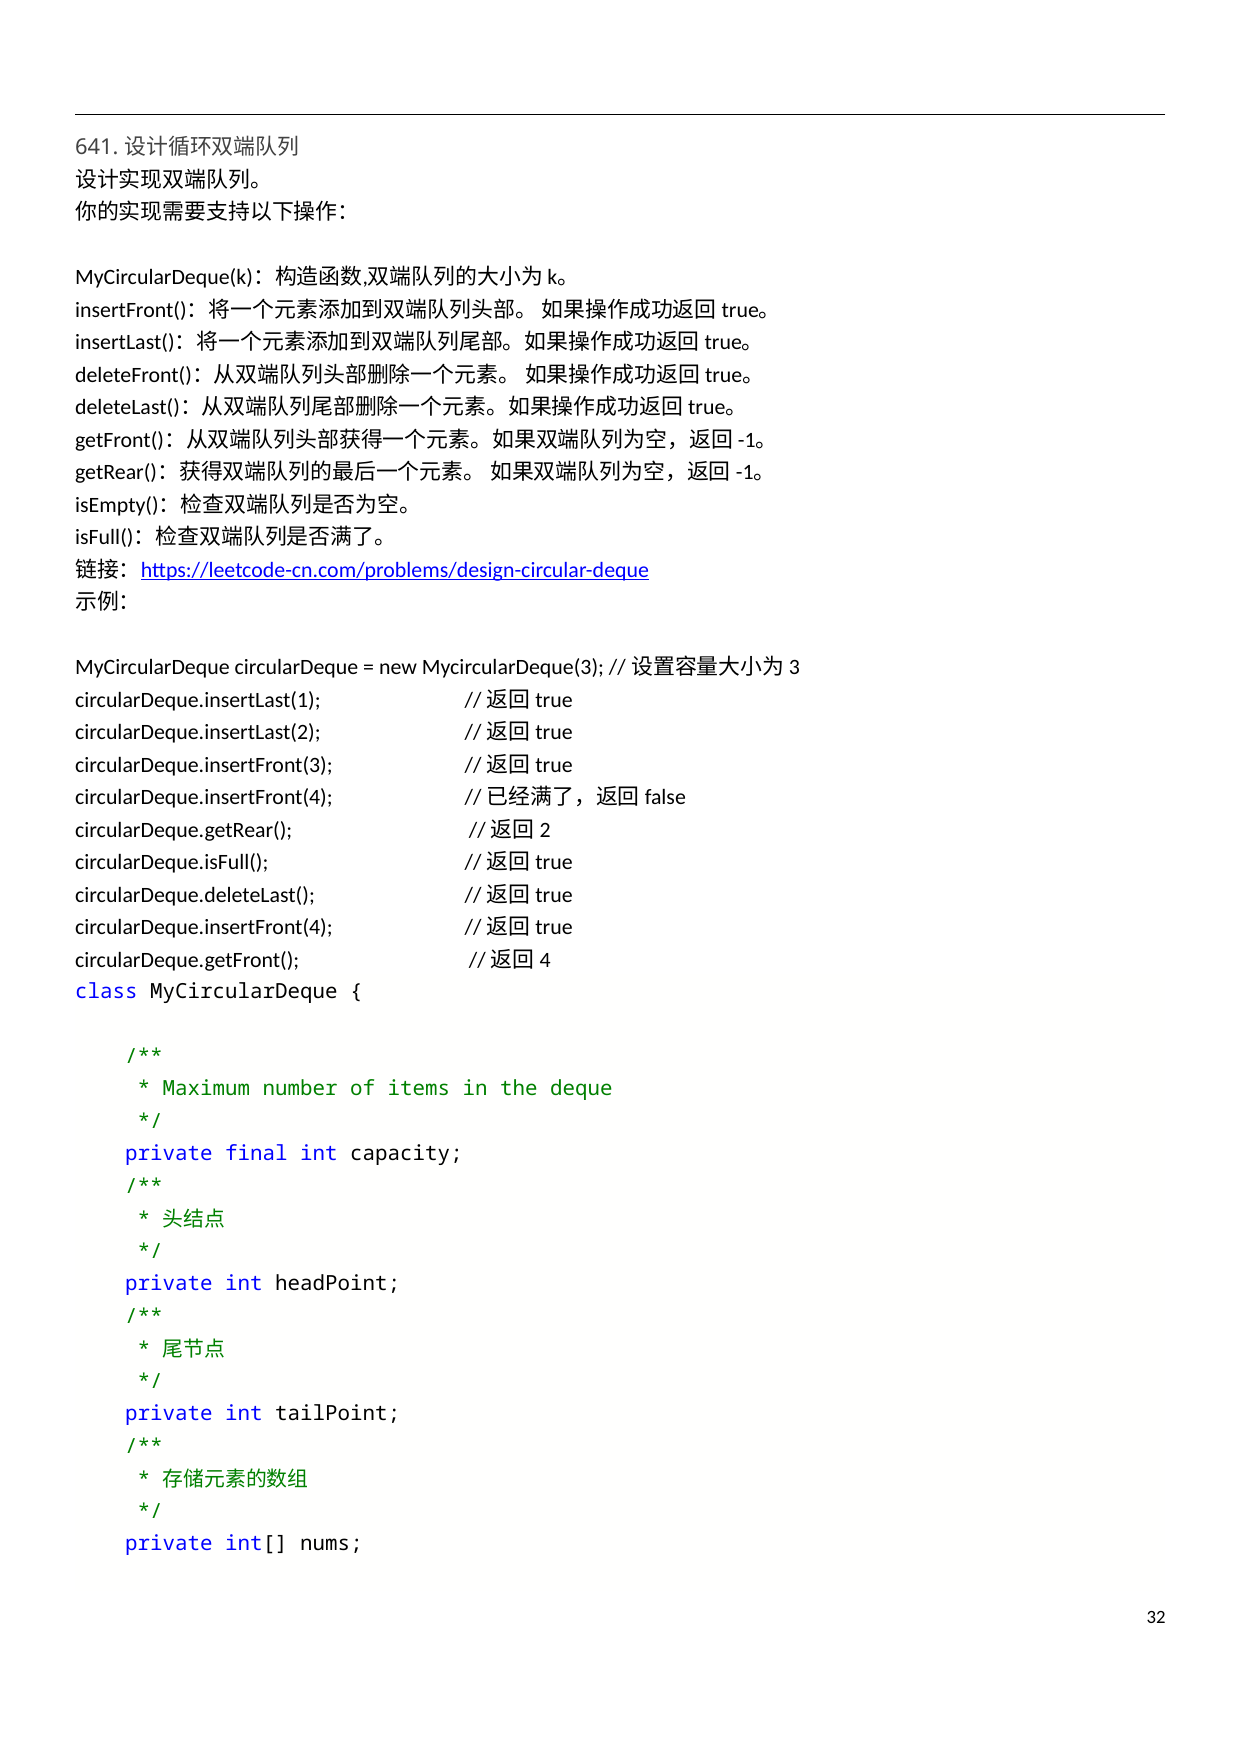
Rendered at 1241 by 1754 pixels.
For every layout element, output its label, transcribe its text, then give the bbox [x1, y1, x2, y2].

text circularDeque.insertLast(1); // 返回 true [75, 681, 1165, 714]
text */ [75, 1494, 1165, 1526]
text insertLast()：将一个元素添加到双端队列尾部。如果操作成功返回 true。 [75, 324, 1165, 356]
text 示例： [75, 584, 1165, 616]
text circularDeque.insertLast(2); // 返回 true [75, 714, 1165, 746]
text */ [75, 1234, 1165, 1266]
text * 存储元素的数组 [75, 1461, 1165, 1494]
text private final int capacity; [75, 1136, 1165, 1169]
text deleteFront()：从双端队列头部删除一个元素。 如果操作成功返回 true。 [75, 356, 1165, 389]
text /** [75, 1299, 1165, 1331]
text private int headPoint; [75, 1266, 1165, 1299]
text isEmpty()：检查双端队列是否为空。 [75, 486, 1165, 519]
subtitle 641. 设计循环双端队列 [75, 129, 1165, 161]
text circularDeque.insertFront(3); // 返回 true [75, 746, 1165, 779]
text */ [75, 1104, 1165, 1136]
text insertFront()：将一个元素添加到双端队列头部。 如果操作成功返回 true。 [75, 291, 1165, 324]
text getFront()：从双端队列头部获得一个元素。如果双端队列为空，返回 -1。 [75, 421, 1165, 454]
text 你的实现需要支持以下操作： [75, 194, 1165, 226]
text /** [75, 1429, 1165, 1461]
text */ [75, 1364, 1165, 1396]
text circularDeque.deleteLast(); // 返回 true [75, 876, 1165, 909]
text isFull()：检查双端队列是否满了。 [75, 519, 1165, 551]
text /** [75, 1039, 1165, 1071]
text private int[] nums; [75, 1526, 1165, 1559]
text 设计实现双端队列。 [75, 161, 1165, 194]
text private int tailPoint; [75, 1396, 1165, 1429]
text getRear()：获得双端队列的最后一个元素。 如果双端队列为空，返回 -1。 [75, 454, 1165, 486]
text circularDeque.getFront(); // 返回 4 [75, 941, 1165, 974]
text circularDeque.insertFront(4); // 返回 true [75, 909, 1165, 941]
text /** [75, 1169, 1165, 1201]
text circularDeque.isFull(); // 返回 true [75, 844, 1165, 876]
text MyCircularDeque circularDeque = new MycircularDeque(3); // 设置容量大小为3 [75, 649, 1165, 681]
text * Maximum number of items in the deque [75, 1071, 1165, 1104]
text deleteLast()：从双端队列尾部删除一个元素。如果操作成功返回 true。 [75, 389, 1165, 421]
text 链接：https://leetcode-cn.com/problems/design-circular-deque [75, 551, 1165, 584]
text * 头结点 [75, 1201, 1165, 1234]
text circularDeque.insertFront(4); // 已经满了，返回 false [75, 779, 1165, 811]
text MyCircularDeque(k)：构造函数,双端队列的大小为k。 [75, 259, 1165, 291]
text * 尾节点 [75, 1331, 1165, 1364]
text class MyCircularDeque { [75, 974, 1165, 1006]
text circularDeque.getRear(); // 返回 2 [75, 811, 1165, 844]
